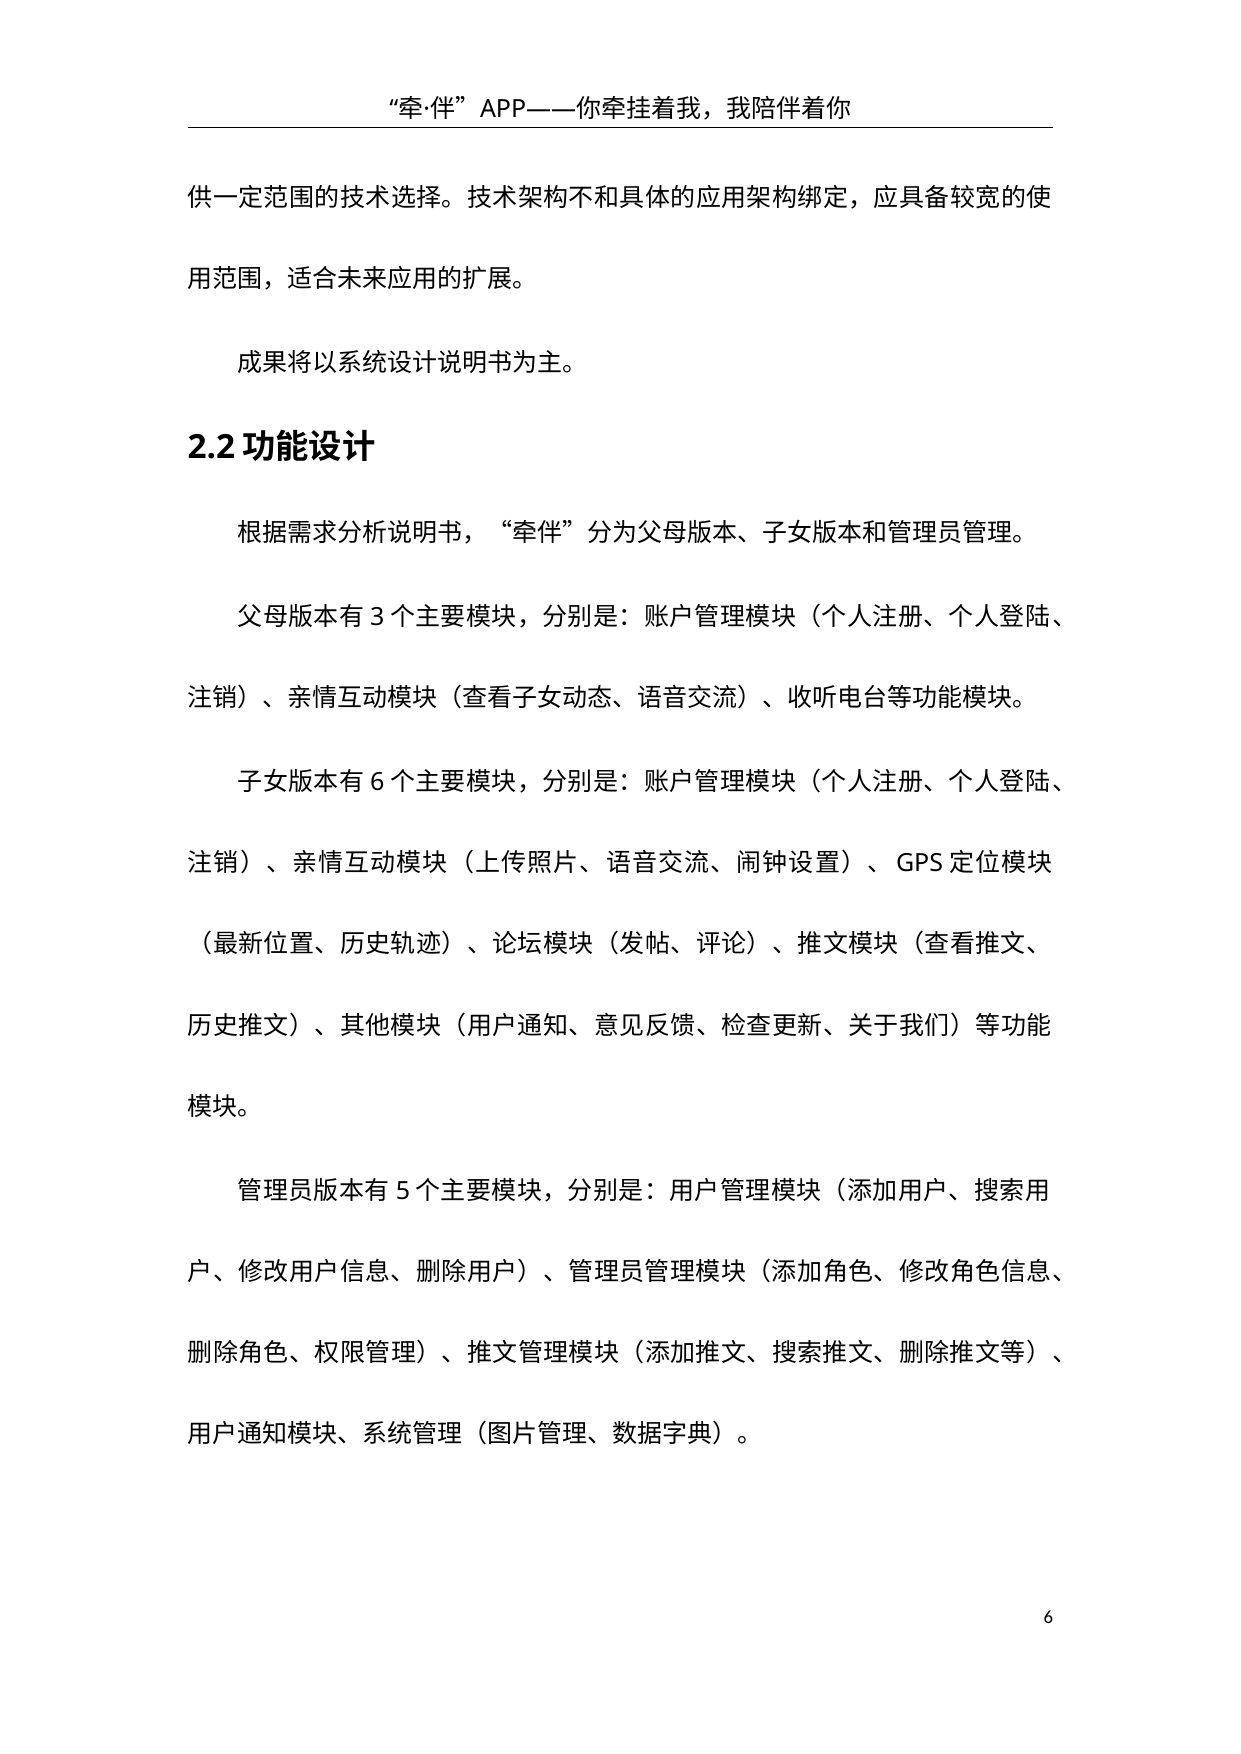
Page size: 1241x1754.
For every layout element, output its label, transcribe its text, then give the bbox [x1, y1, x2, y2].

text 父母版本有3个主要模块，分别是：账户管理模块（个人注册、个人登陆、注销）、亲情互动模块（查看子女动态、语音交流）、收听电台等功能模块。 [187, 582, 1053, 728]
text 2.2功能设计 [187, 411, 1053, 476]
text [187, 163, 1053, 309]
text 成果将以系统设计说明书为主。 [187, 328, 1053, 393]
text 管理员版本有5个主要模块，分别是：用户管理模块（添加用户、搜索用户、修改用户信息、删除用户）、管理员管理模块（添加角色、修改角色信息、删除角色、权限管理）、推文管理模块（添加推文、搜索推文、删除推文等）、用户通知模块、系统管理（图片管理、数据字典）。 [187, 1156, 1053, 1464]
text 子女版本有6个主要模块，分别是：账户管理模块（个人注册、个人登陆、注销）、亲情互动模块（上传照片、语音交流、闹钟设置）、GPS定位模块（最新位置、历史轨迹）、论坛模块（发帖、评论）、推文模块（查看推文、历史推文）、其他模块（用户通知、意见反馈、检查更新、关于我们）等功能模块。 [187, 747, 1053, 1137]
text 根据需求分析说明书，“牵伴”分为父母版本、子女版本和管理员管理。 [187, 498, 1053, 563]
